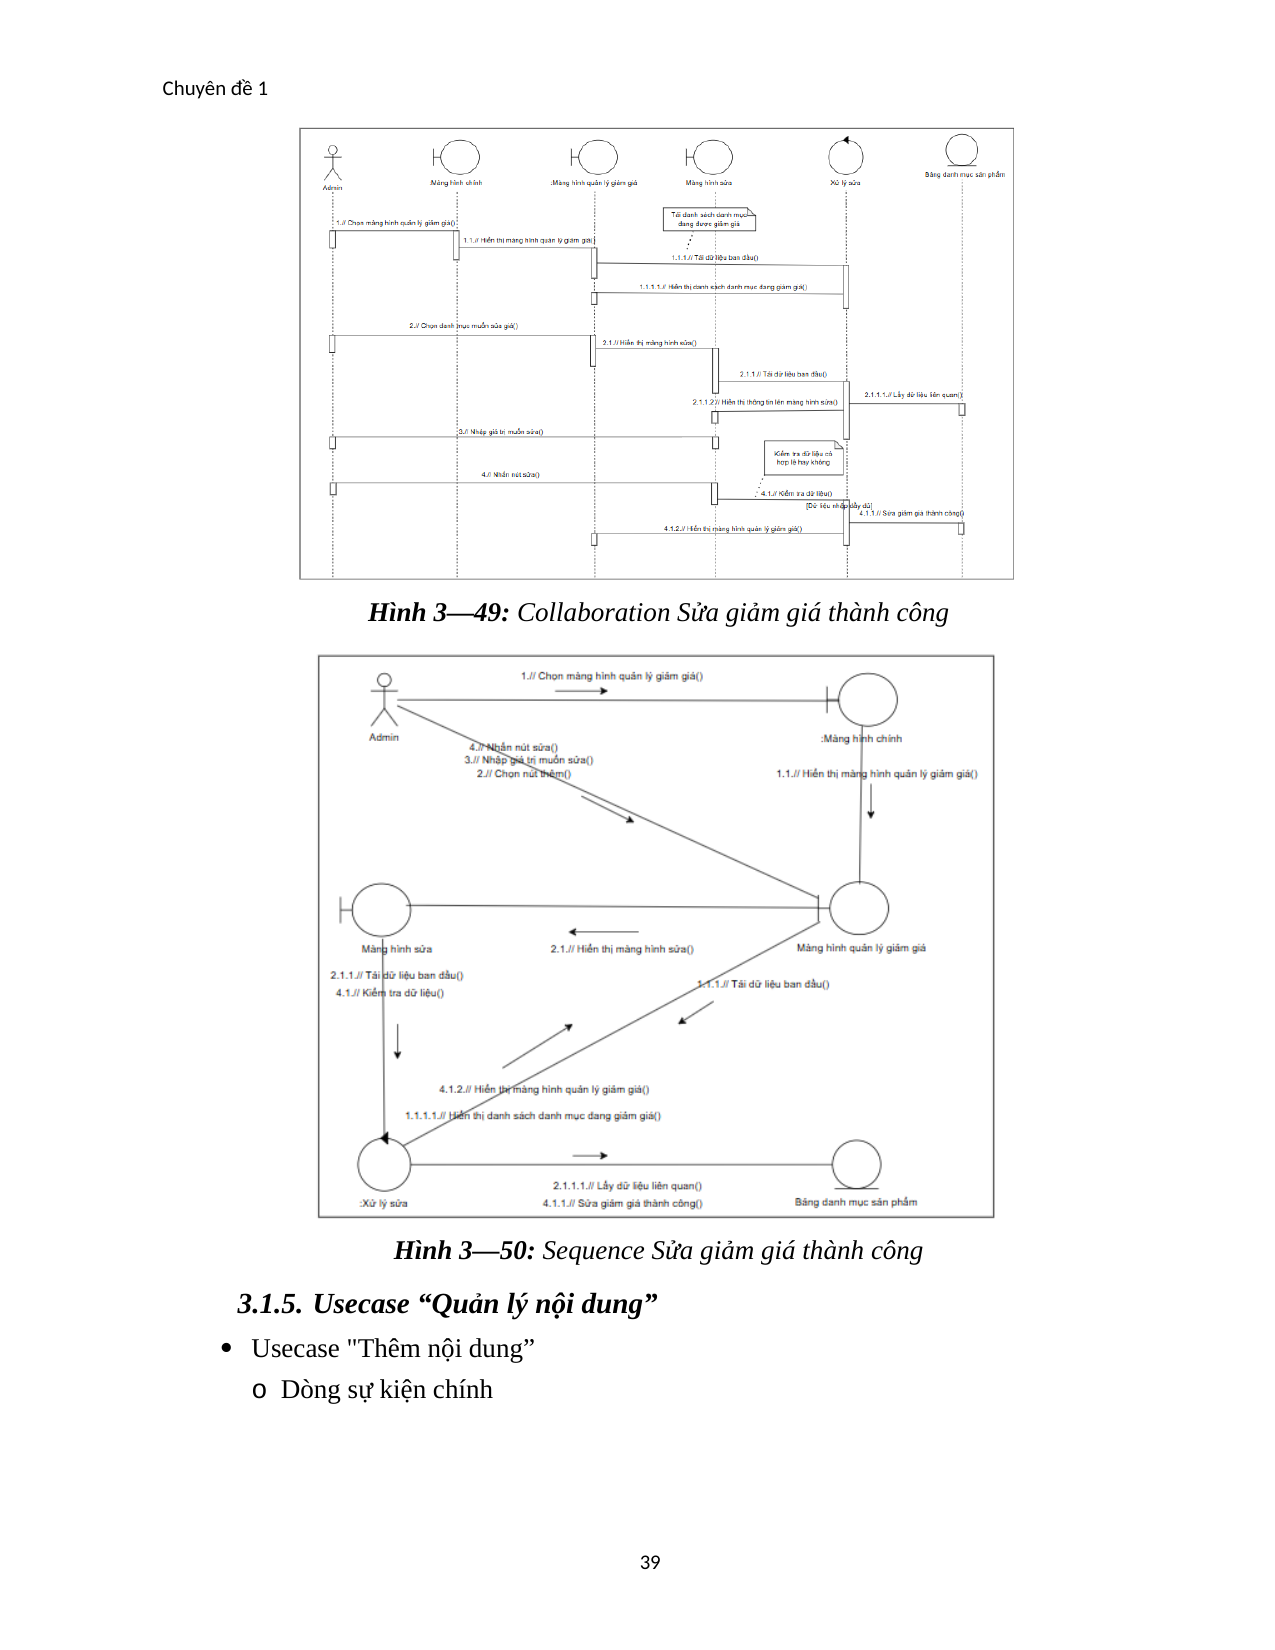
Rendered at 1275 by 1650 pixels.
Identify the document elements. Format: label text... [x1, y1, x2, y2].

subtitle Usecase “Quản lý nội dung” [237, 1286, 1157, 1319]
list Usecase "Thêm nội dung” [192, 1332, 1157, 1363]
picture [312, 647, 1007, 1227]
list Dòng sự kiện chính [222, 1373, 1157, 1406]
picture [293, 118, 1027, 589]
